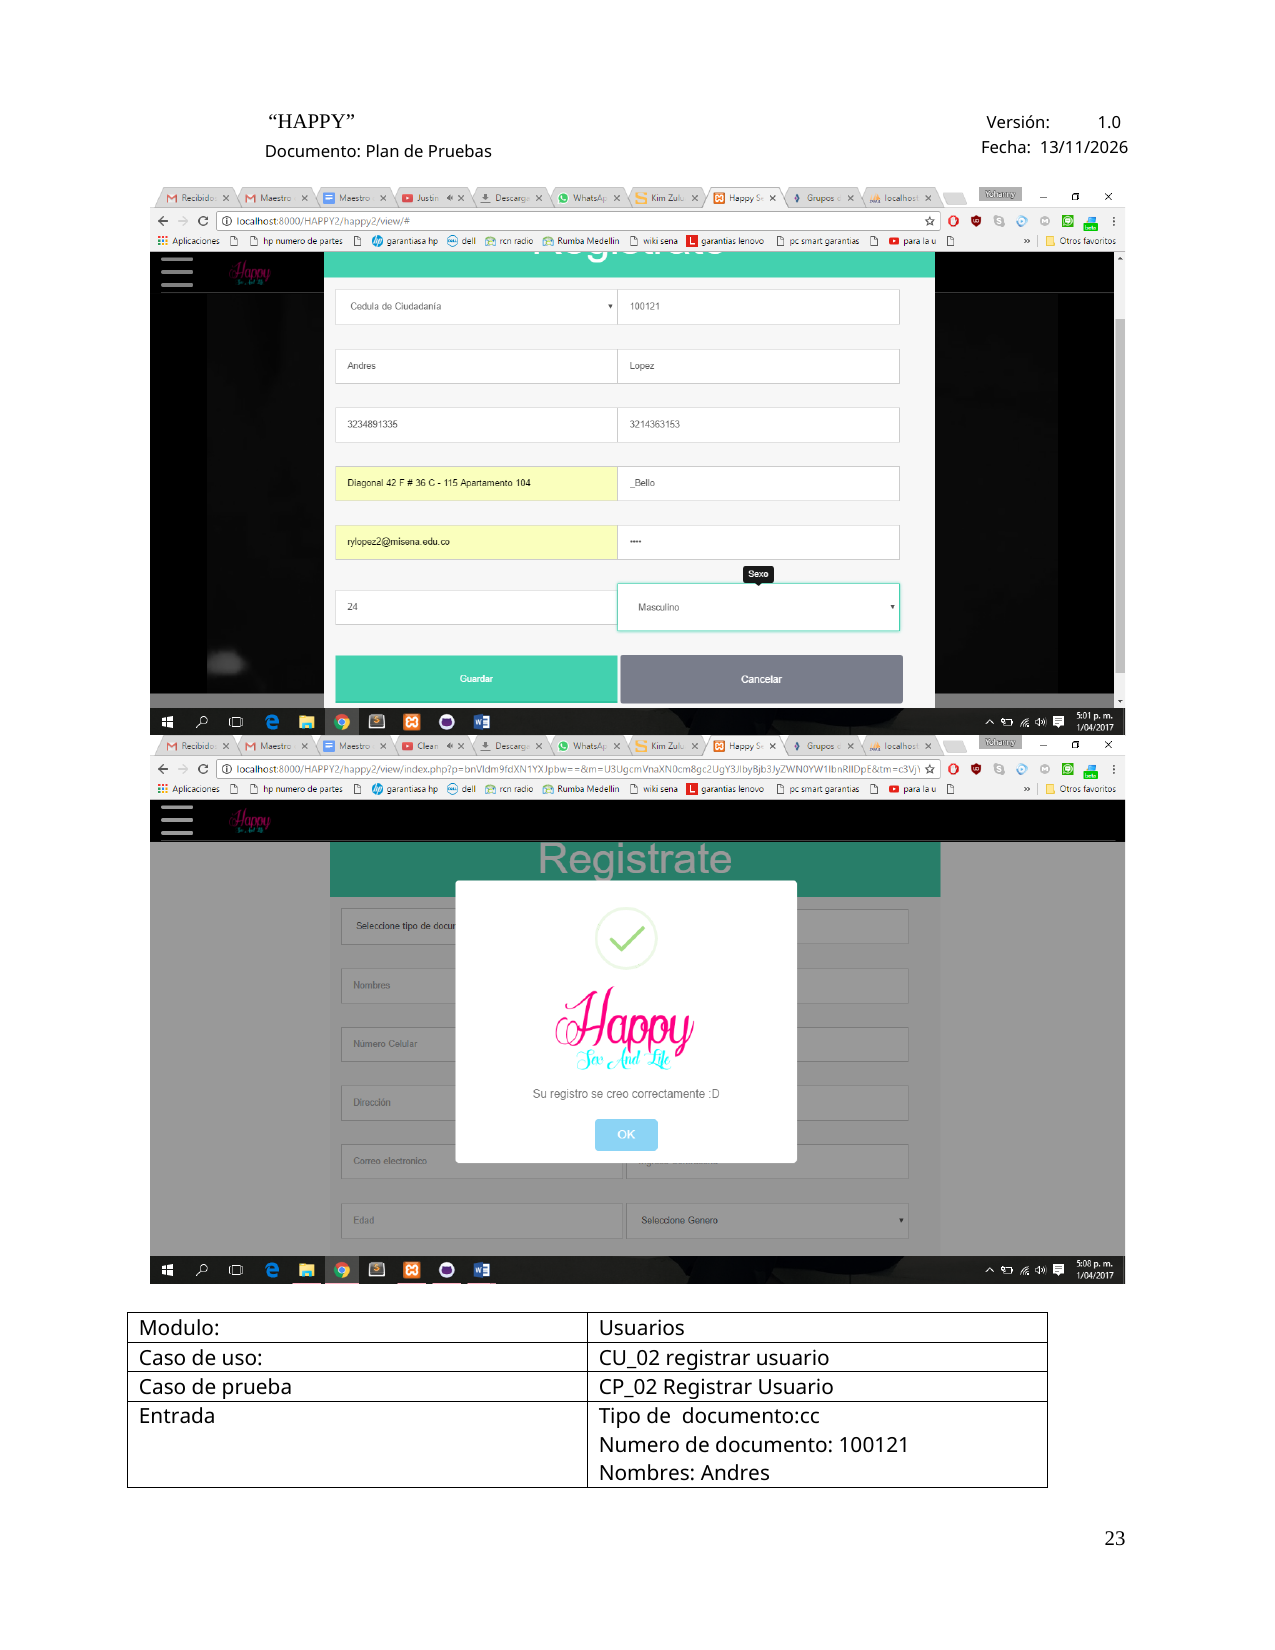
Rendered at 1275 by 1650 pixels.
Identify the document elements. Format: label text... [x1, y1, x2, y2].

table_cell CU_02 registrar usuario [588, 1343, 1047, 1371]
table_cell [588, 1402, 1047, 1487]
table_cell Caso de prueba [128, 1372, 587, 1401]
table_header Modulo: [128, 1313, 587, 1342]
table_header Usuarios [588, 1313, 1047, 1342]
table_cell Entrada [128, 1402, 587, 1487]
table_cell CP_02 Registrar Usuario [588, 1372, 1047, 1401]
table_cell Caso de uso: [128, 1343, 587, 1371]
picture [150, 187, 1125, 1284]
